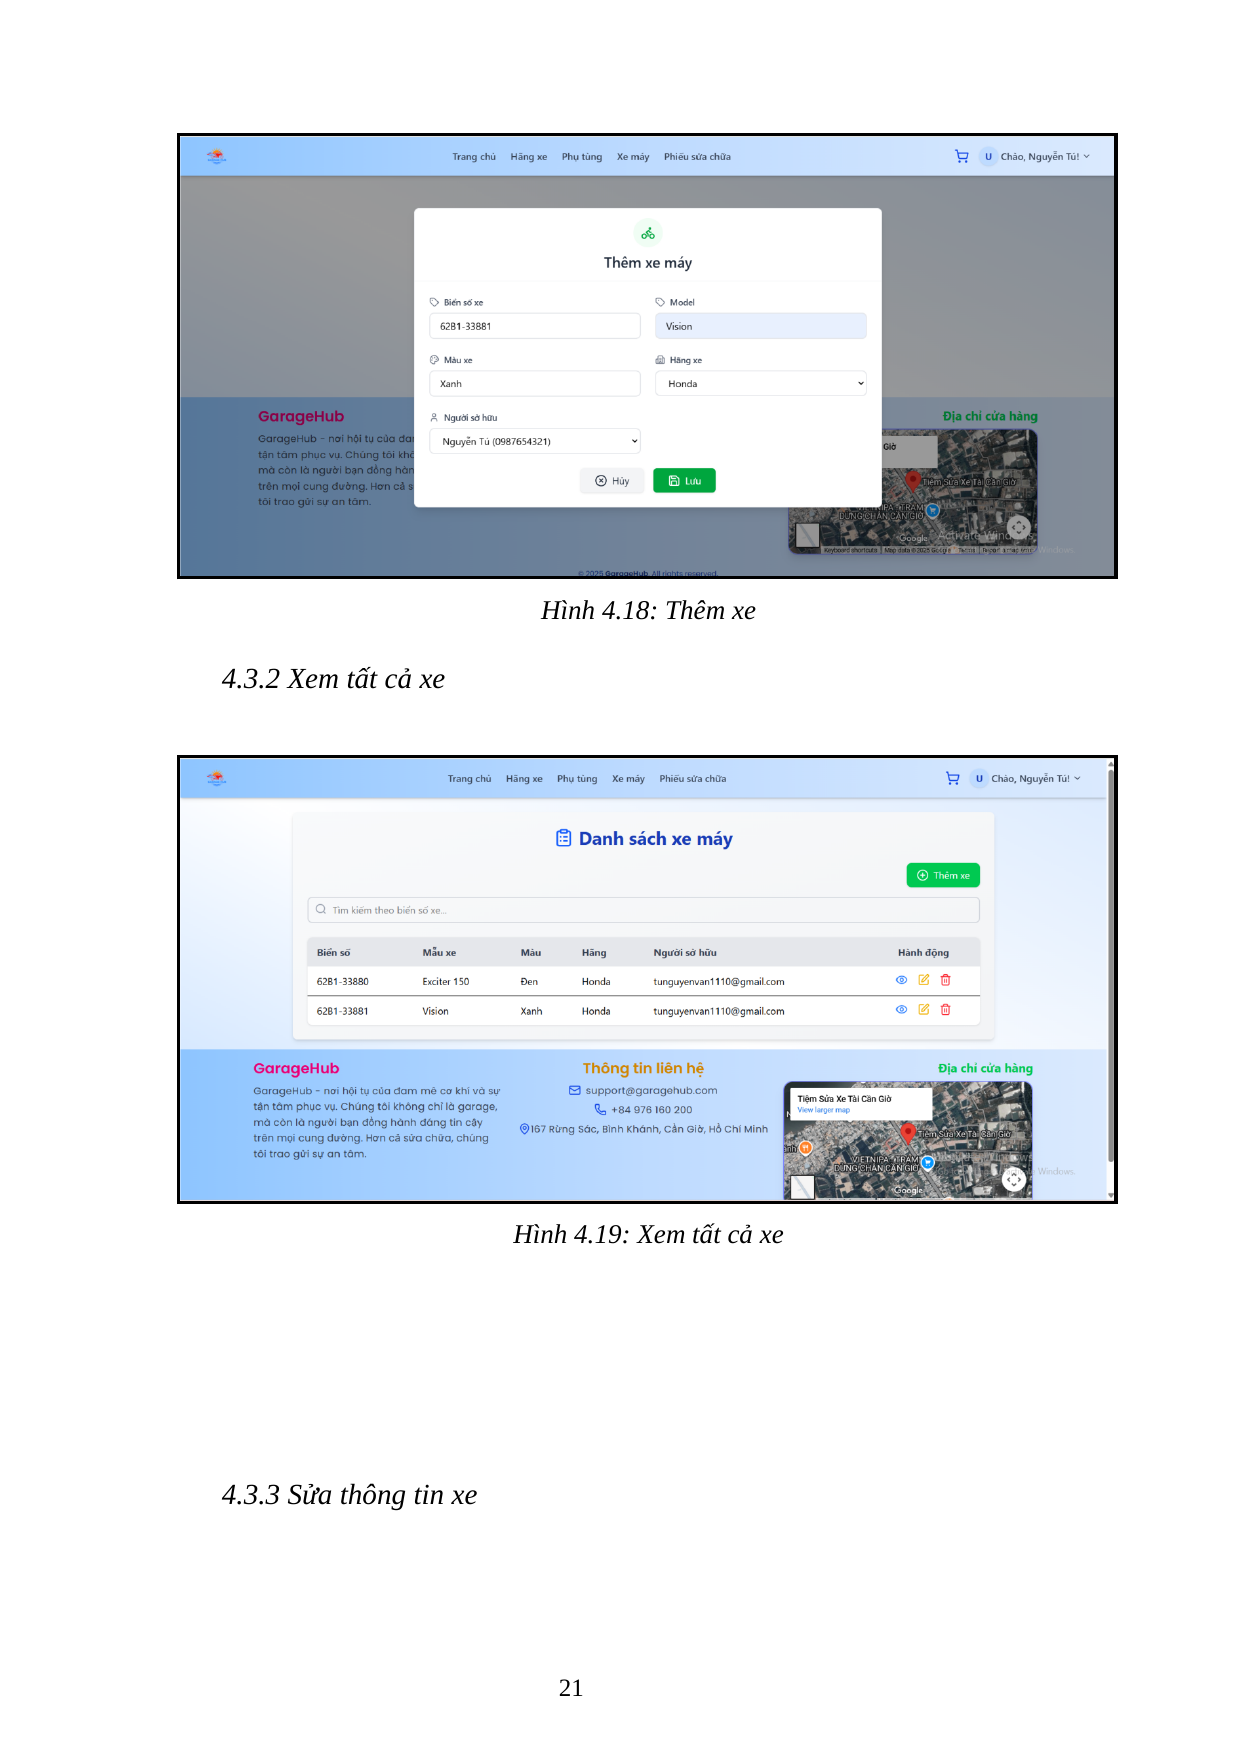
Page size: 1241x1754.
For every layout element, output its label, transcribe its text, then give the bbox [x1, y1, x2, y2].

subtitle 4.3.3 Sửa thông tin xe [222, 1477, 1122, 1510]
subtitle 4.3.2 Xem tất cả xe [222, 661, 1122, 695]
picture [180, 758, 1114, 1201]
picture [180, 136, 1114, 576]
